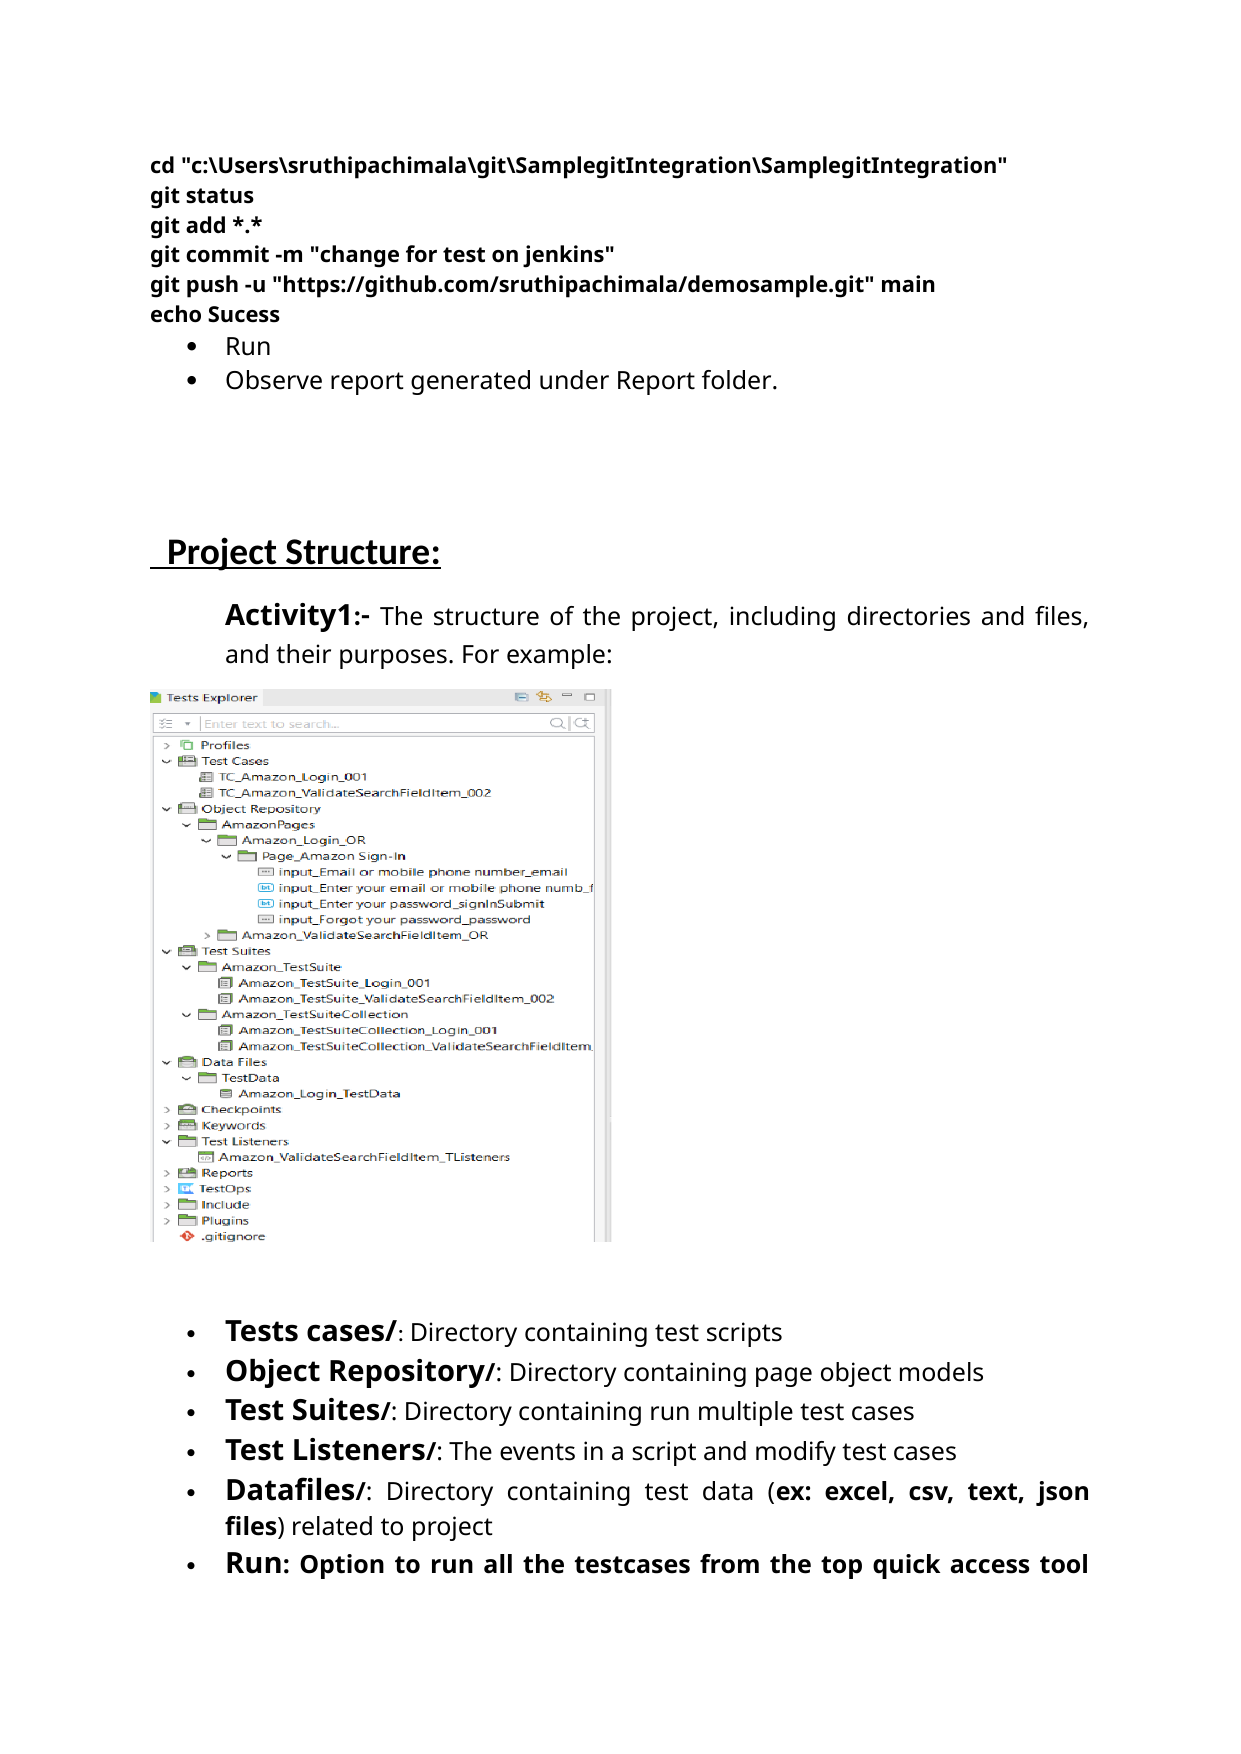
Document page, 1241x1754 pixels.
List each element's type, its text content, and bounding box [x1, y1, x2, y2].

text git commit -m "change for test on jenkins" [150, 239, 1090, 269]
list Observe report generated under Report folder. [187, 363, 1090, 397]
text git status [150, 180, 1090, 209]
text git add *.* [150, 209, 1090, 239]
text Project Structure: [150, 528, 1090, 574]
text Activity1:- The structure of the project, including directories and files, and their purposes. For example: [225, 594, 1090, 670]
list Test Suites/: Directory containing run multiple test cases [187, 1390, 1090, 1429]
list Datafiles/: Directory containing test data (ex: excel, csv, text, json files) related to project [187, 1469, 1090, 1543]
text cd "c:\Users\sruthipachimala\git\SamplegitIntegration\SamplegitIntegration" [150, 150, 1090, 180]
list Run [187, 329, 1090, 363]
text git push -u "https://github.com/sruthipachimala/demosample.git" main [150, 269, 1090, 299]
picture [150, 689, 612, 1242]
text echo Sucess [150, 299, 1090, 329]
list Test Listeners/: The events in a script and modify test cases [187, 1429, 1090, 1469]
list Object Repository/: Directory containing page object models [187, 1350, 1090, 1390]
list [187, 1543, 1090, 1582]
list Tests cases/: Directory containing test scripts [187, 1310, 1090, 1350]
